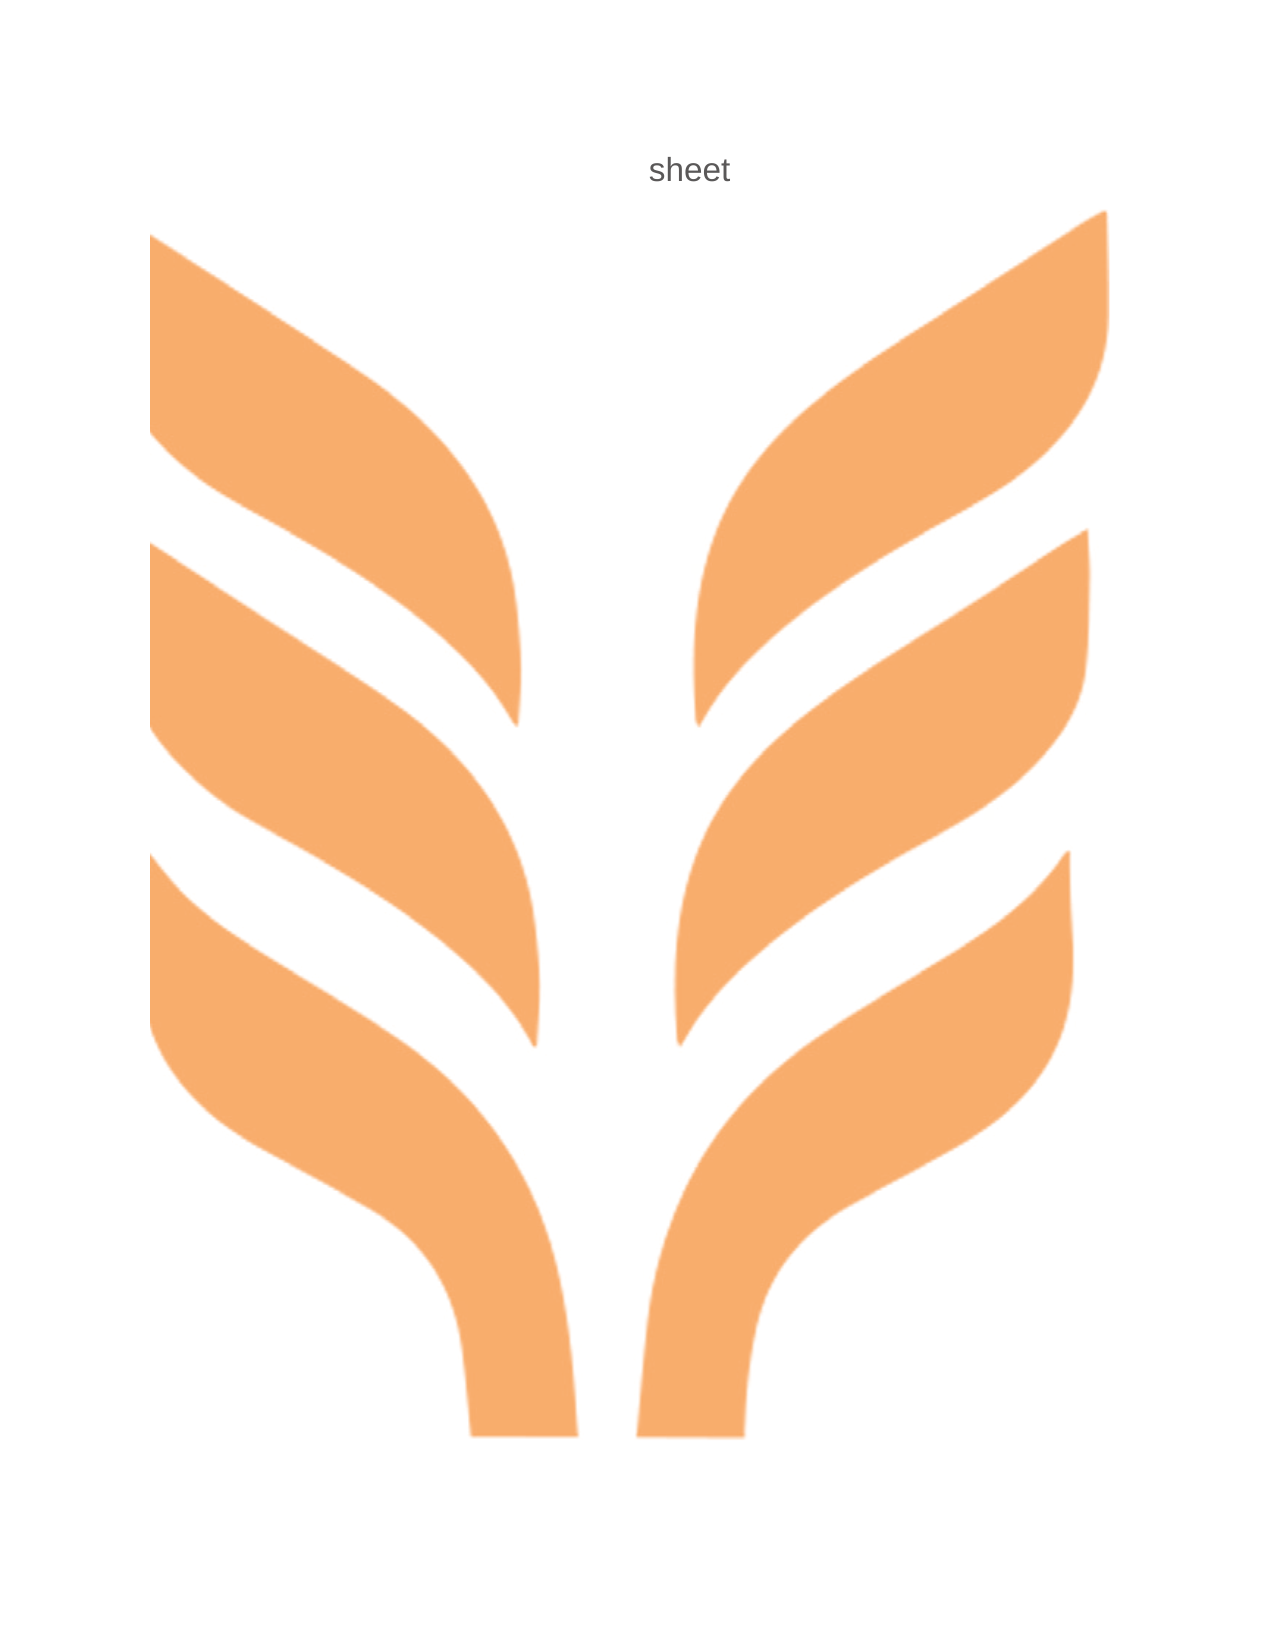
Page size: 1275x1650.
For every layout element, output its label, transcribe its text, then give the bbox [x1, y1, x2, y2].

picture [150, 188, 1125, 1452]
text sheet FERTILIZER COMPOUND [150, 150, 1125, 188]
